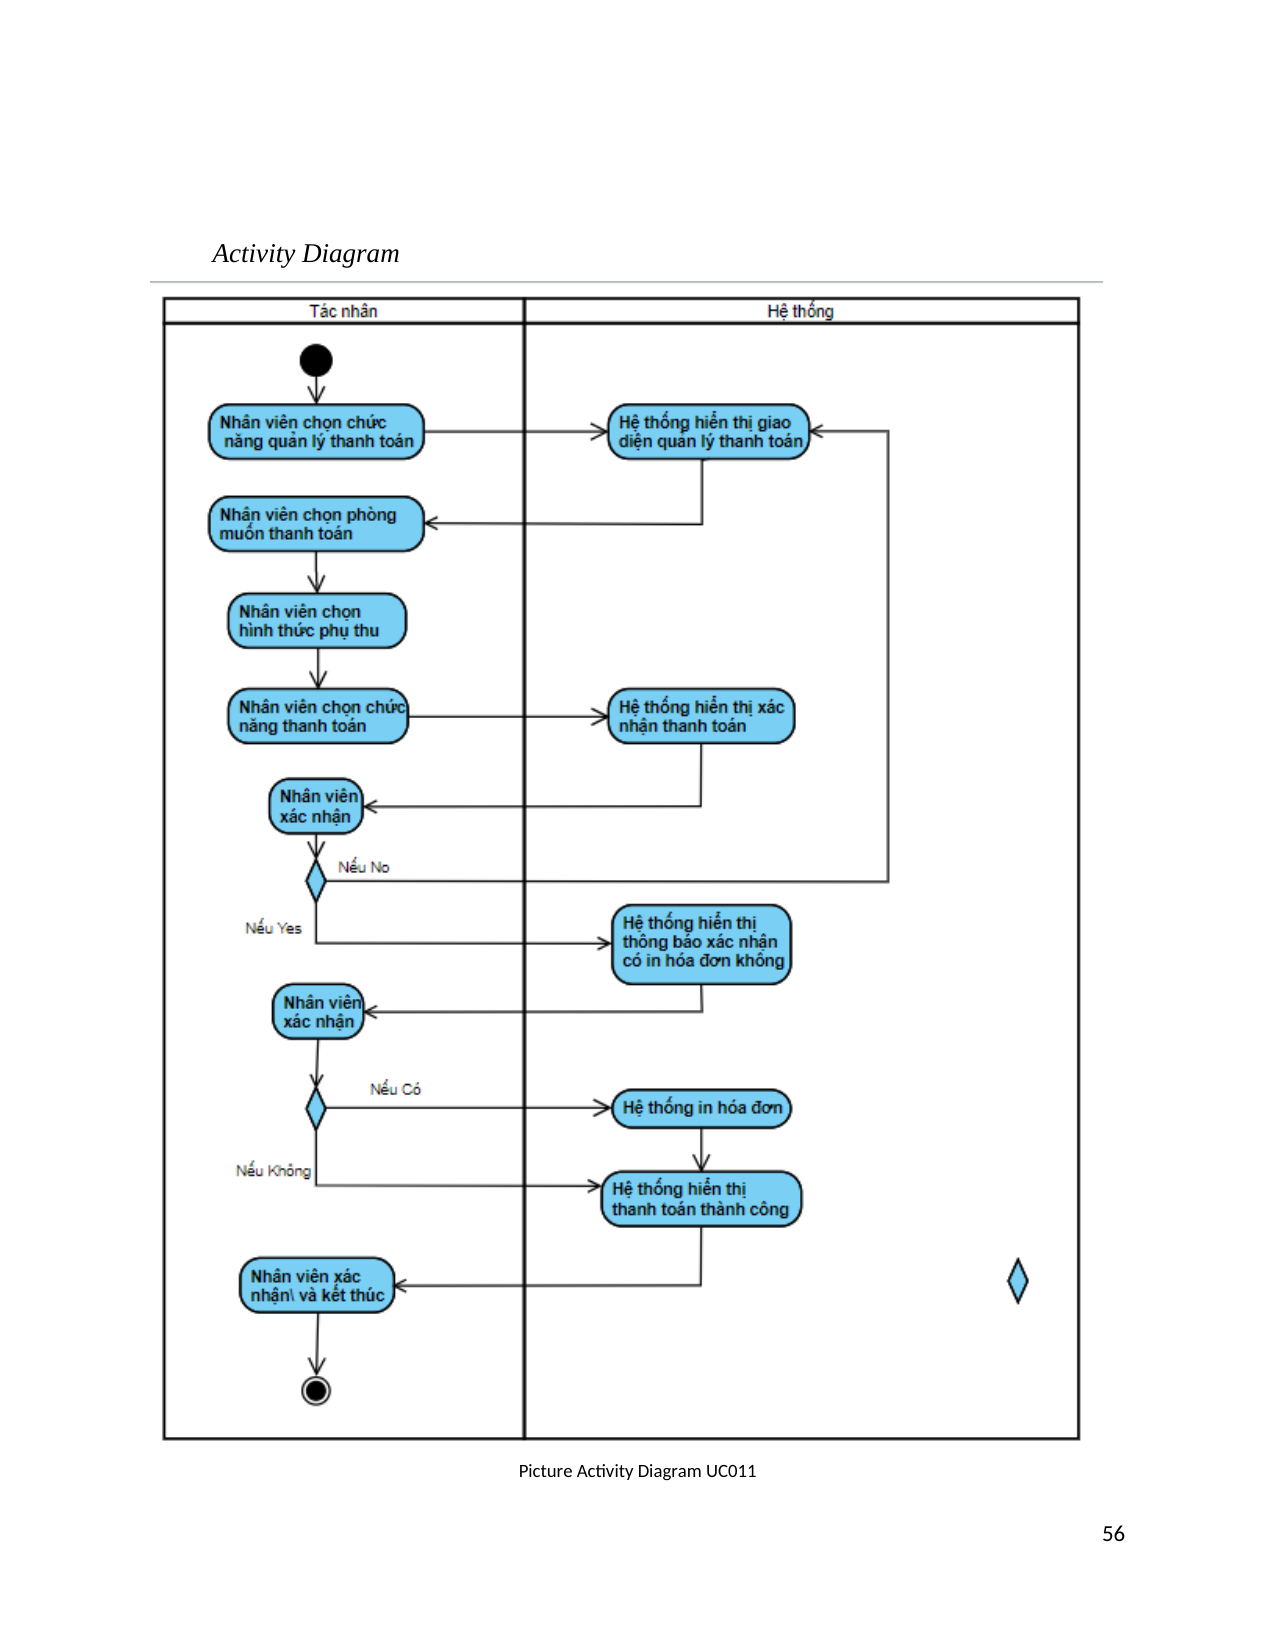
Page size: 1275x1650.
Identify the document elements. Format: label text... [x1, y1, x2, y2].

picture [150, 281, 1104, 1447]
text Activity Diagram [212, 237, 1125, 268]
text Picture Activity Diagram UC011 [150, 1459, 1125, 1482]
